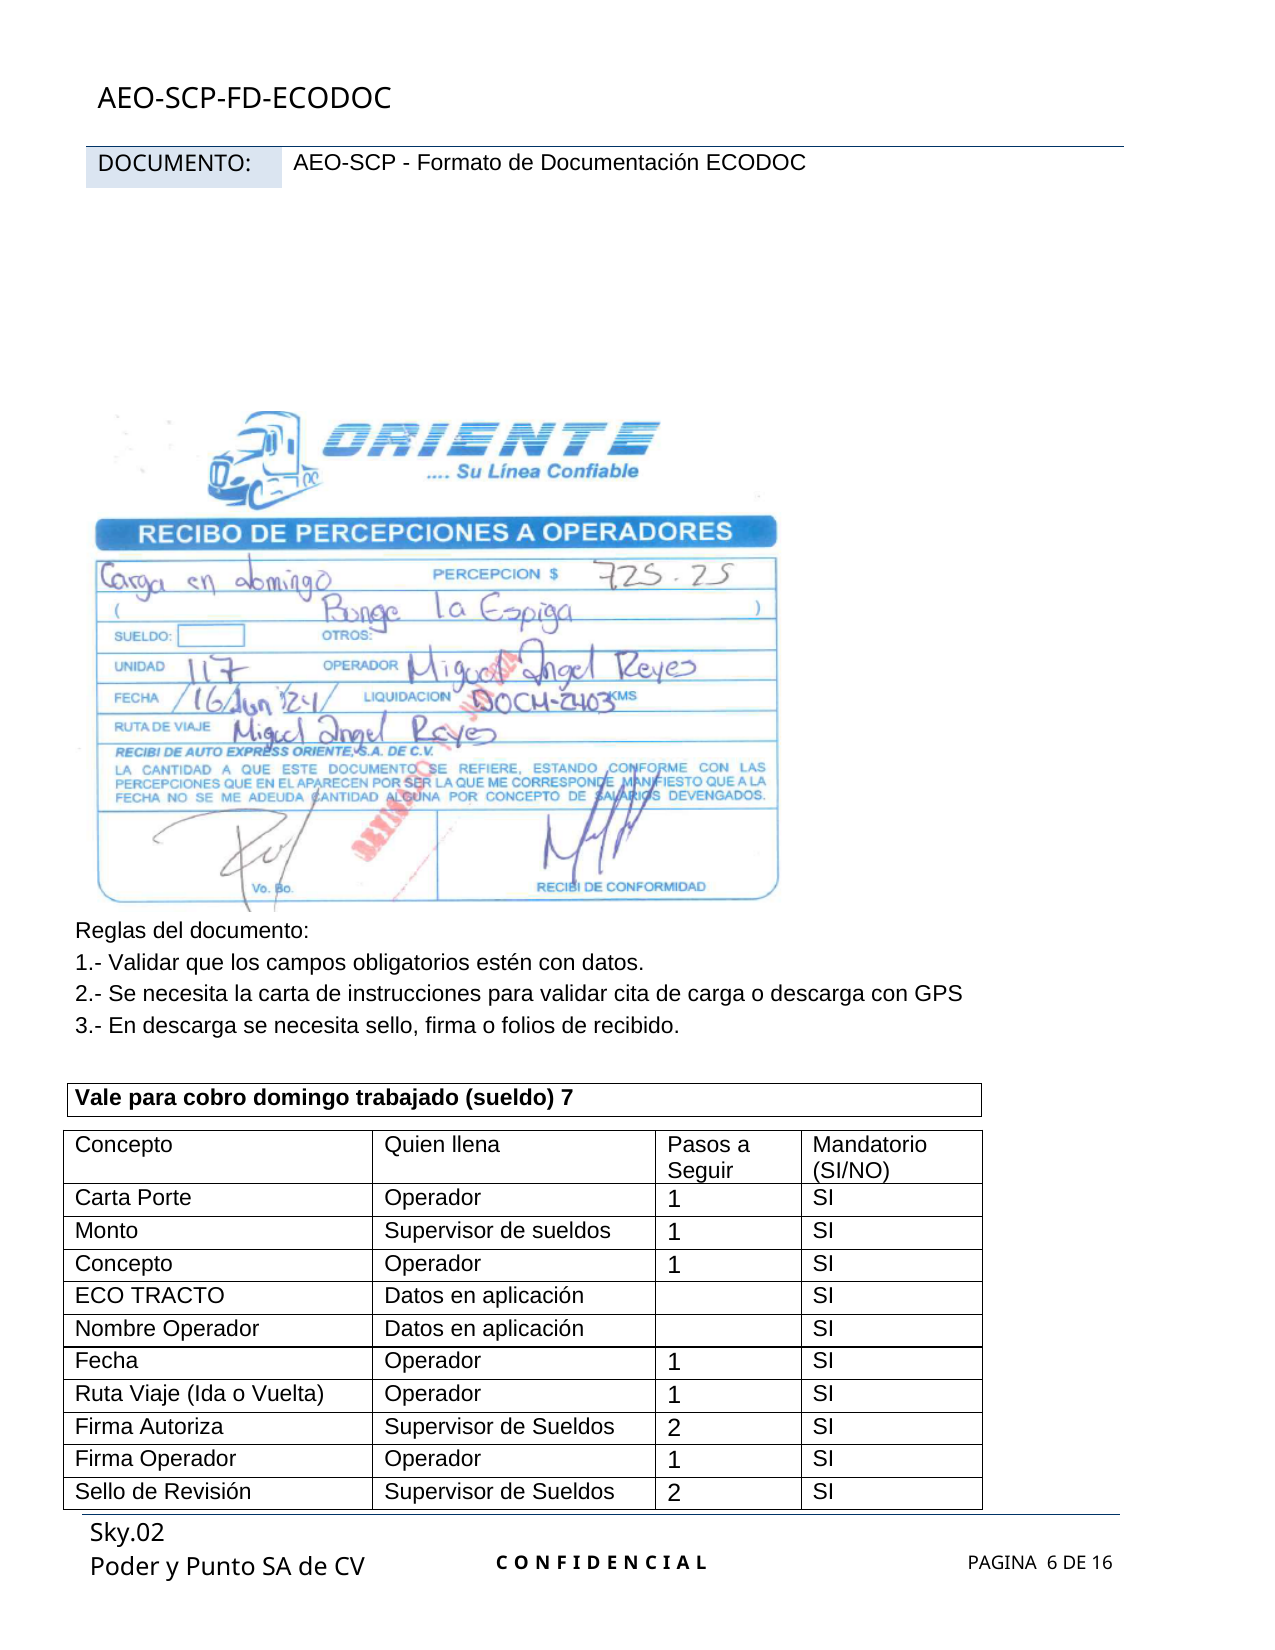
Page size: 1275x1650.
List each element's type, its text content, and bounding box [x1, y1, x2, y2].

table_cell 2 [656, 1413, 801, 1444]
table_cell Concepto [64, 1250, 372, 1281]
table_cell Firma Operador [64, 1445, 372, 1477]
table_cell Ruta Viaje (Ida o Vuelta) [64, 1380, 372, 1412]
table_cell [656, 1315, 801, 1346]
table_cell Supervisor de Sueldos [373, 1478, 655, 1509]
table_cell Supervisor de sueldos [373, 1217, 655, 1248]
table_cell 2 [656, 1478, 801, 1509]
table_header Mandatorio (SI/NO) [802, 1131, 982, 1183]
table_header Quien llena [373, 1131, 655, 1183]
table_cell SI [802, 1478, 982, 1509]
table_cell Operador [373, 1348, 655, 1379]
table_cell ECO TRACTO [64, 1282, 372, 1314]
table_cell SI [802, 1315, 982, 1346]
table_cell SI [802, 1445, 982, 1477]
table_header Pasos a Seguir [656, 1131, 801, 1183]
text 2.- Se necesita la carta de instrucciones para validar cita de carga o descarga con GPS [75, 980, 1200, 1006]
table_cell 1 [656, 1217, 801, 1248]
table_cell Supervisor de Sueldos [373, 1413, 655, 1444]
table_cell Nombre Operador [64, 1315, 372, 1346]
table_header Concepto [64, 1131, 372, 1183]
table_cell SI [802, 1250, 982, 1281]
table_cell SI [802, 1217, 982, 1248]
table_cell 1 [656, 1348, 801, 1379]
table_cell Firma Autoriza [64, 1413, 372, 1444]
text 3.- En descarga se necesita sello, firma o folios de recibido. [75, 1012, 1200, 1038]
table_cell 1 [656, 1380, 801, 1412]
text 1.- Validar que los campos obligatorios estén con datos. [75, 948, 1200, 975]
table_cell SI [802, 1184, 982, 1216]
table_cell Carta Porte [64, 1184, 372, 1216]
table_cell Operador [373, 1250, 655, 1281]
table_cell SI [802, 1413, 982, 1444]
picture [75, 411, 785, 912]
table_cell SI [802, 1380, 982, 1412]
table_cell Sello de Revisión [64, 1478, 372, 1509]
table_cell SI [802, 1282, 982, 1314]
table_cell 1 [656, 1184, 801, 1216]
table_cell Monto [64, 1217, 372, 1248]
table_cell 1 [656, 1445, 801, 1477]
table_cell Operador [373, 1445, 655, 1477]
table_header Vale para cobro domingo trabajado (sueldo) 7 [68, 1084, 981, 1116]
table_cell Datos en aplicación [373, 1282, 655, 1314]
table_cell 1 [656, 1250, 801, 1281]
table_cell Fecha [64, 1348, 372, 1379]
table_cell [656, 1282, 801, 1314]
table_cell Operador [373, 1380, 655, 1412]
table_cell Operador [373, 1184, 655, 1216]
table_cell Datos en aplicación [373, 1315, 655, 1346]
table_cell SI [802, 1348, 982, 1379]
text Reglas del documento: [75, 917, 1200, 943]
